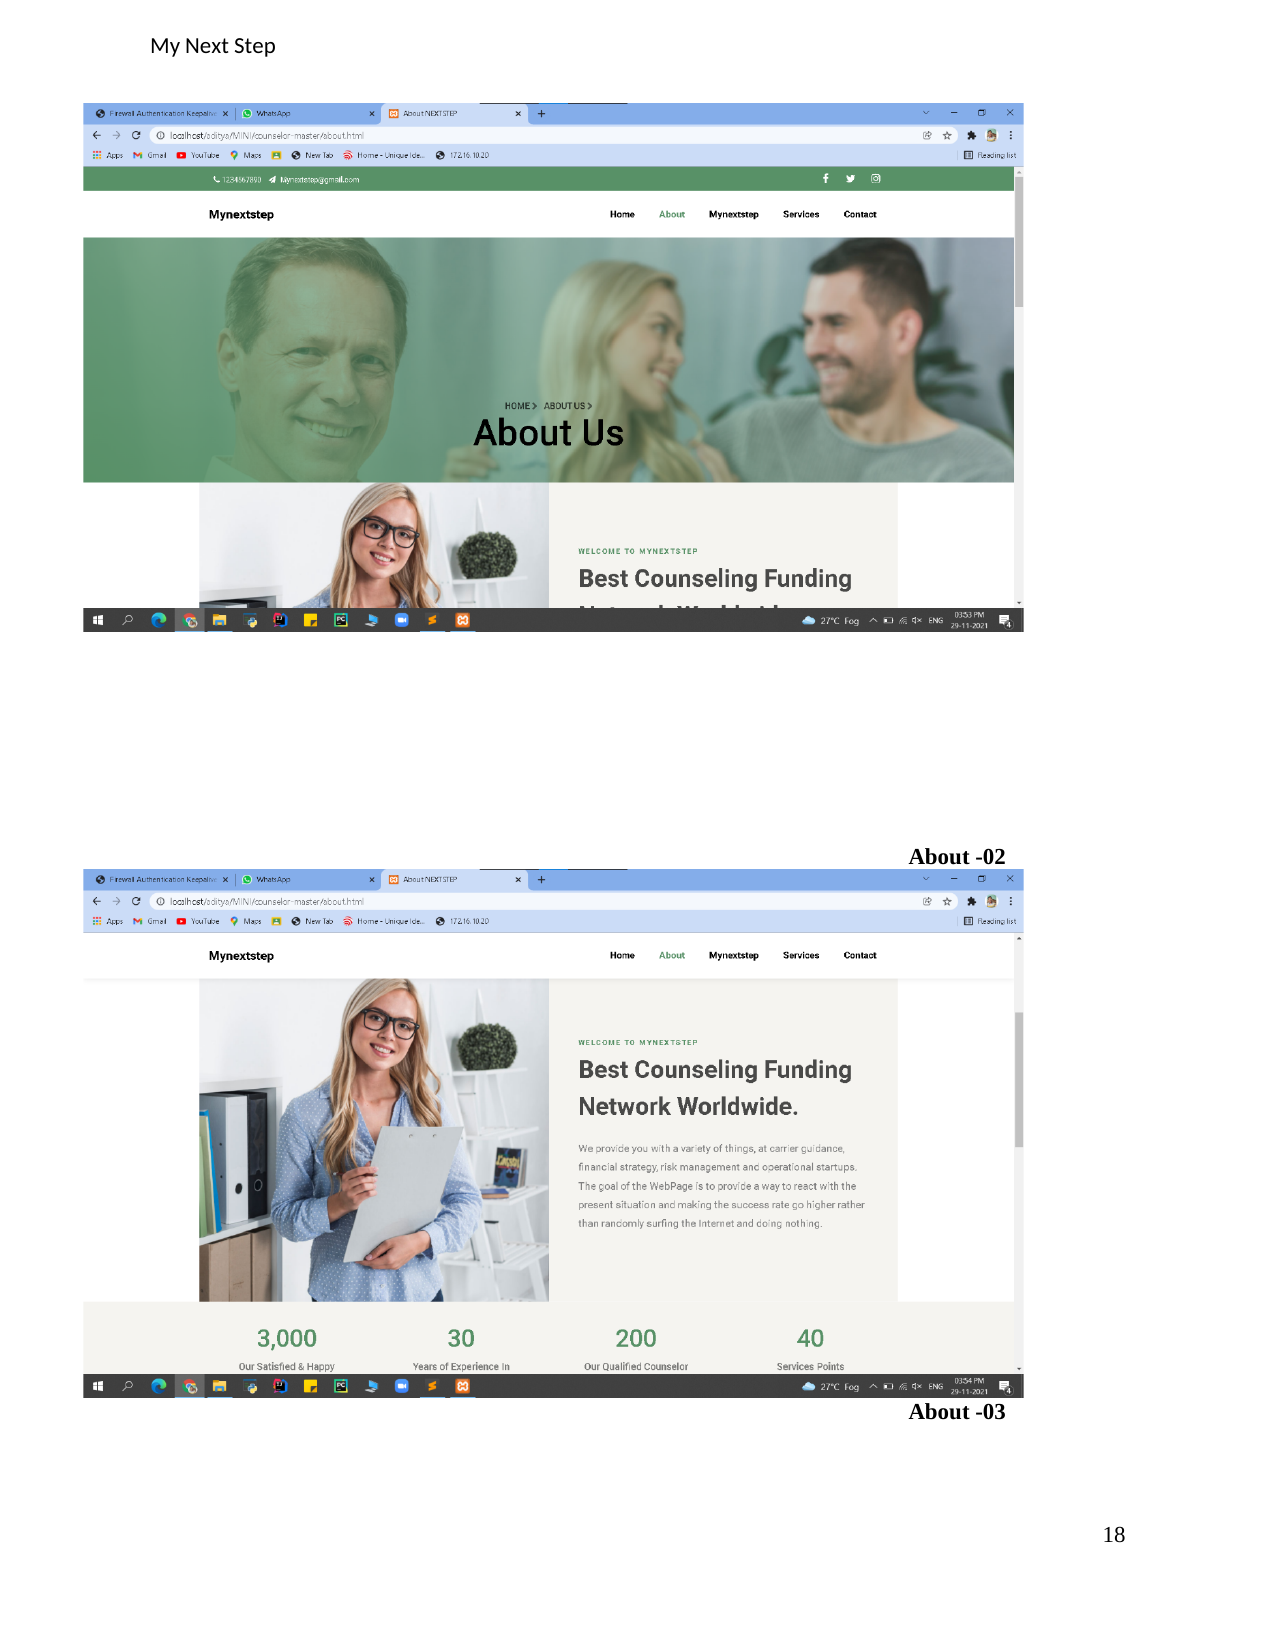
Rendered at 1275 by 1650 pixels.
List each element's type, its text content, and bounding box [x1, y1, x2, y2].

picture [83, 869, 1024, 1398]
picture [83, 103, 1024, 632]
text About -03 [833, 1398, 1221, 1424]
text About -02 [83, 843, 1221, 869]
